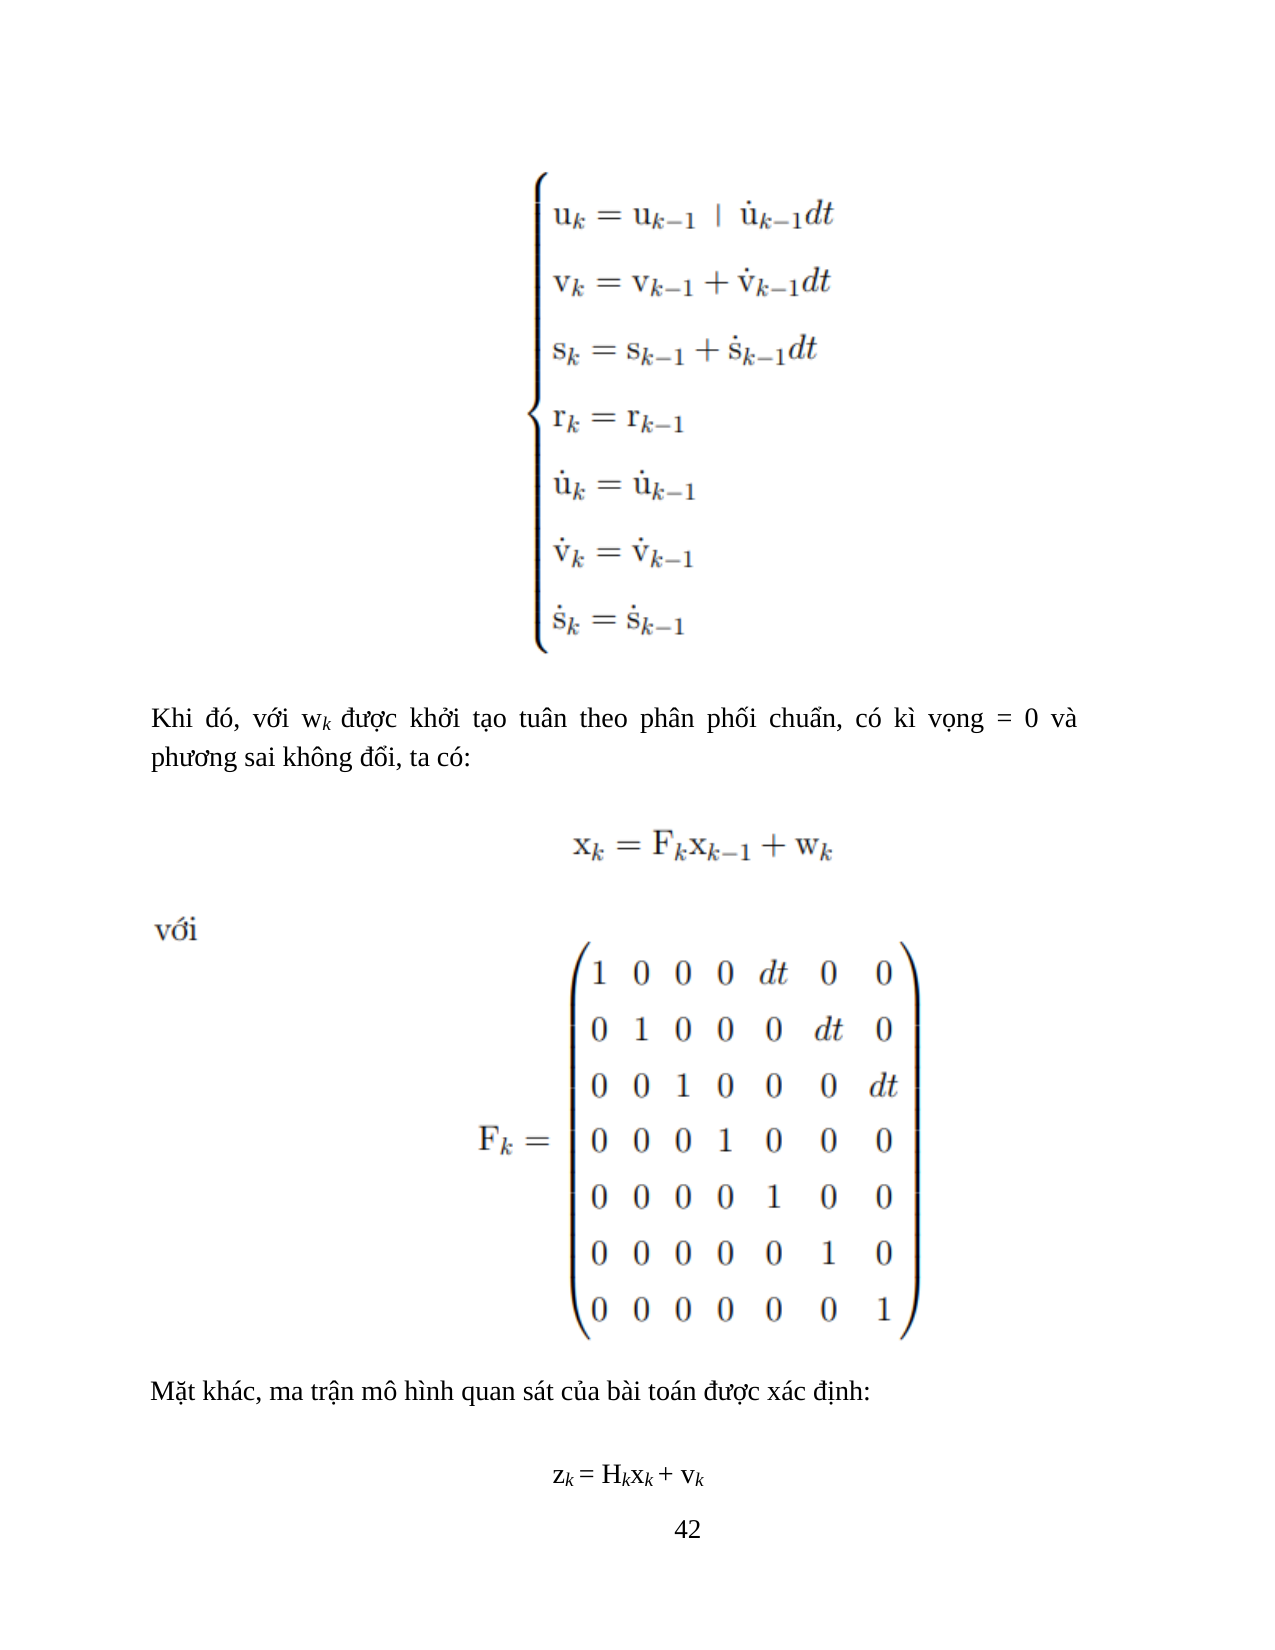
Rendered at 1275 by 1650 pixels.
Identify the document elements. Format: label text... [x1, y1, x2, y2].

text zk = Hkxk + vk [151, 1452, 1046, 1491]
text Khi đó, với wk được khởi tạo tuân theo phân phối chuẩn, có kì vọng = 0 và phương sai không đổi, ta có: [151, 696, 1078, 772]
text Mặt khác, ma trận mô hình quan sát của bài toán được xác định: [150, 1374, 1046, 1407]
picture [150, 798, 965, 1352]
picture [478, 150, 894, 663]
